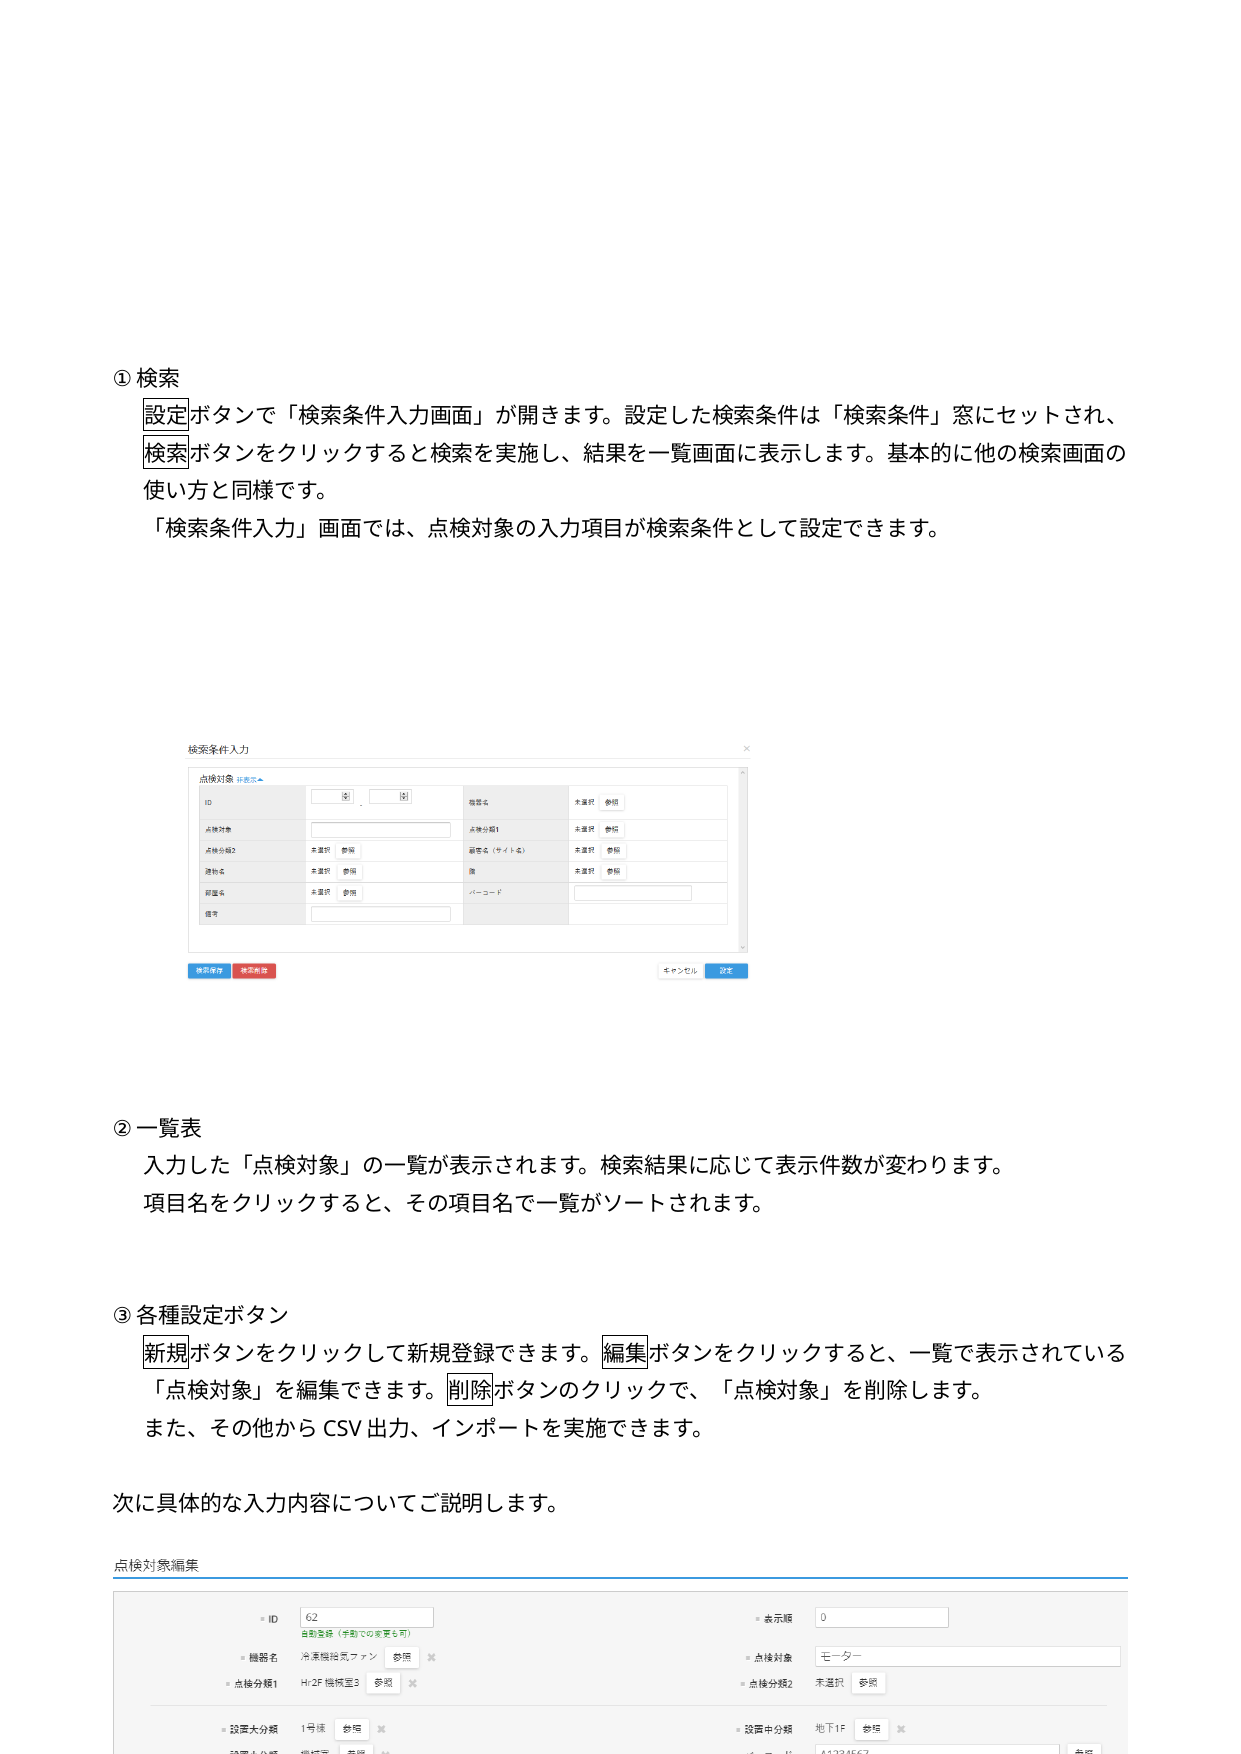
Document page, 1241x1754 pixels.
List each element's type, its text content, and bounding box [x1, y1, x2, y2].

text 「検索条件入力」画面では、点検対象の入力項目が検索条件として設定できます。 [143, 508, 1128, 546]
text 新規ボタンをクリックして新規登録できます。編集ボタンをクリックすると、一覧で表示されている「点検対象」を編集できます。削除ボタンのクリックで、「点検対象」を削除します。 [143, 1333, 1128, 1408]
text 設定ボタンで「検索条件入力画面」が開きます。設定した検索条件は「検索条件」窓にセットされ、検索ボタンをクリックすると検索を実施し、結果を一覧画面に表示します。基本的に他の検索画面の使い方と同様です。 [143, 396, 1128, 508]
text ①検索 [112, 358, 1128, 396]
text 項目名をクリックすると、その項目名で一覧がソートされます。 [143, 1183, 1128, 1221]
text ②一覧表 [112, 1108, 1128, 1146]
text また、その他からCSV出力、インポートを実施できます。 [143, 1408, 1128, 1446]
picture [112, 1558, 1128, 1754]
picture [179, 735, 753, 983]
text ③各種設定ボタン [112, 1296, 1128, 1333]
text 入力した「点検対象」の一覧が表示されます。検索結果に応じて表示件数が変わります。 [143, 1146, 1128, 1183]
text 次に具体的な入力内容についてご説明します。 [112, 1483, 1128, 1521]
